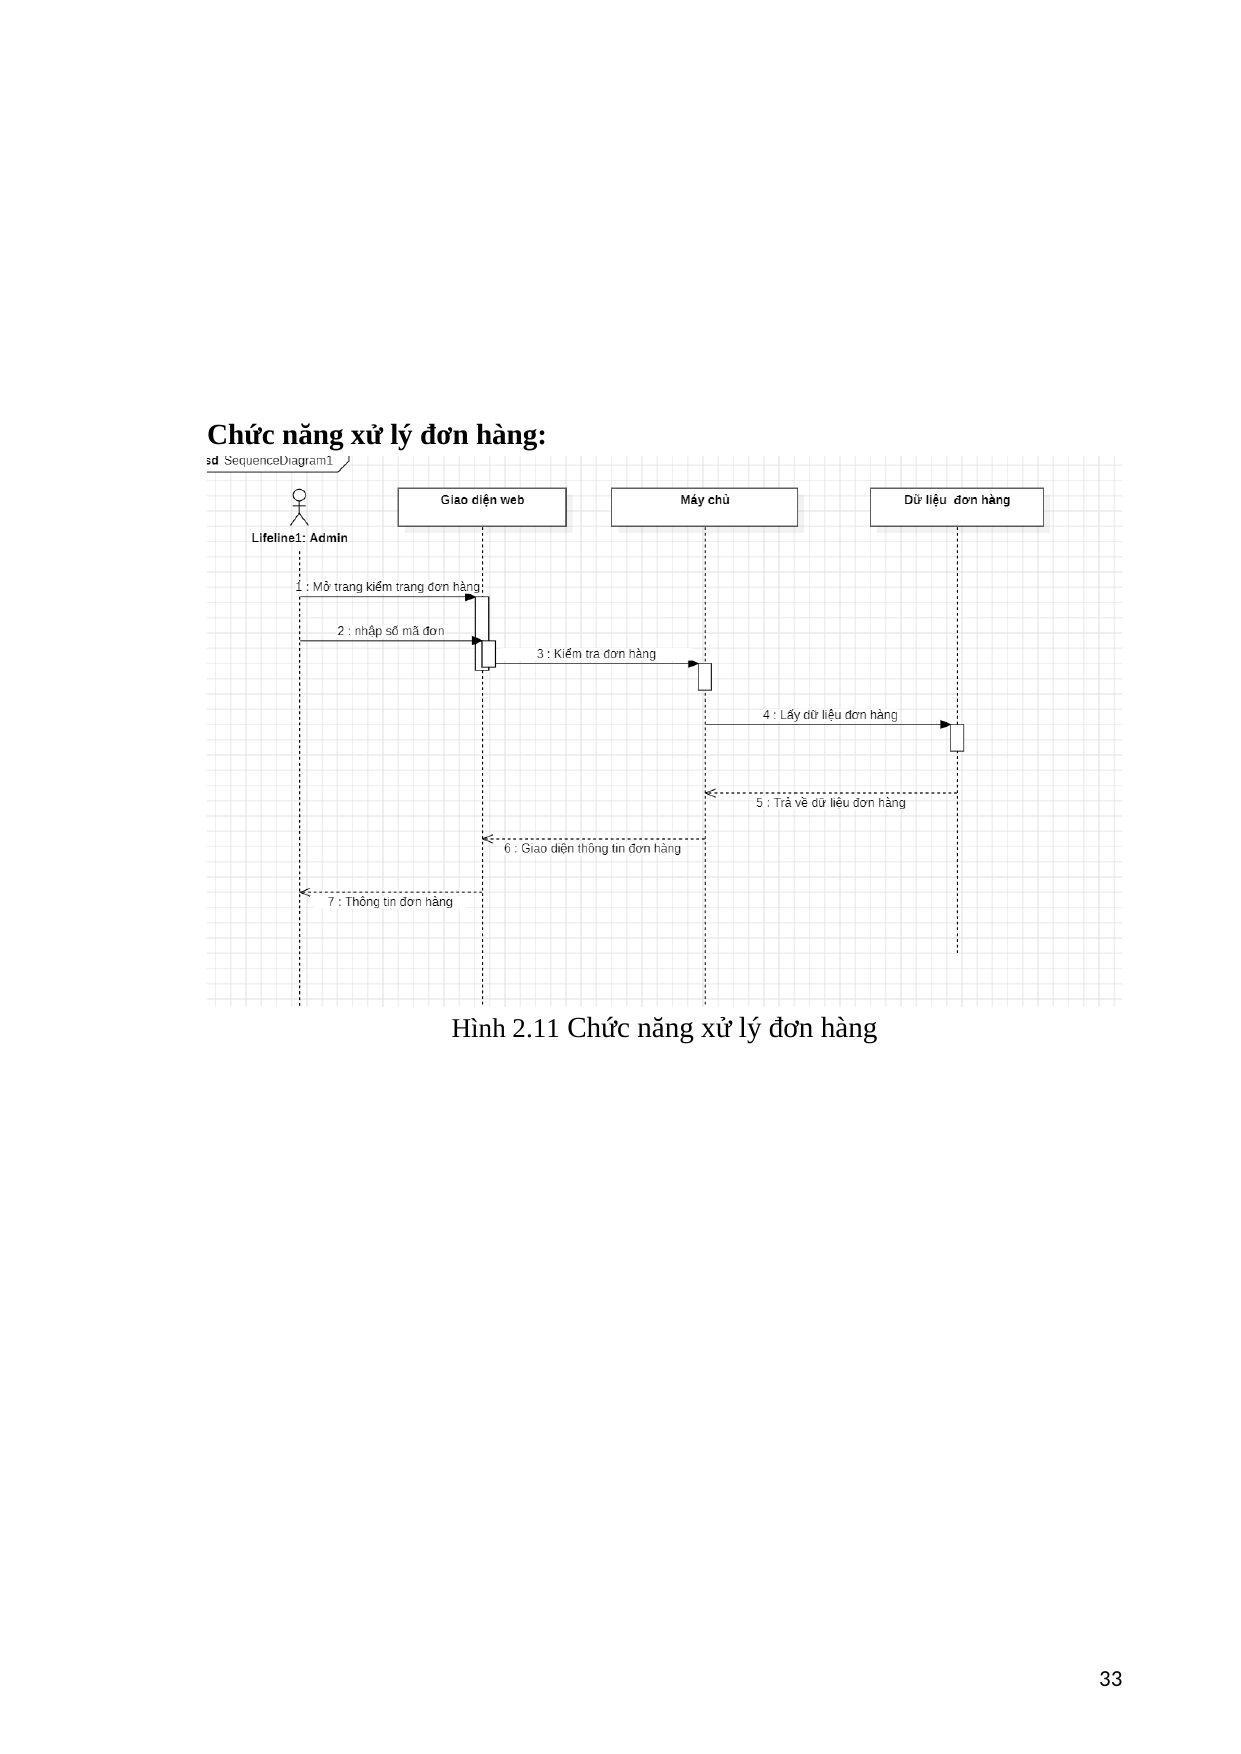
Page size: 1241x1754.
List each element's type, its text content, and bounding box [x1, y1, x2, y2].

picture [206, 456, 1123, 1007]
text Chức năng xử lý đơn hàng: [207, 417, 1122, 451]
text Hình 2.11 Chức năng xử lý đơn hàng [207, 1011, 1122, 1044]
